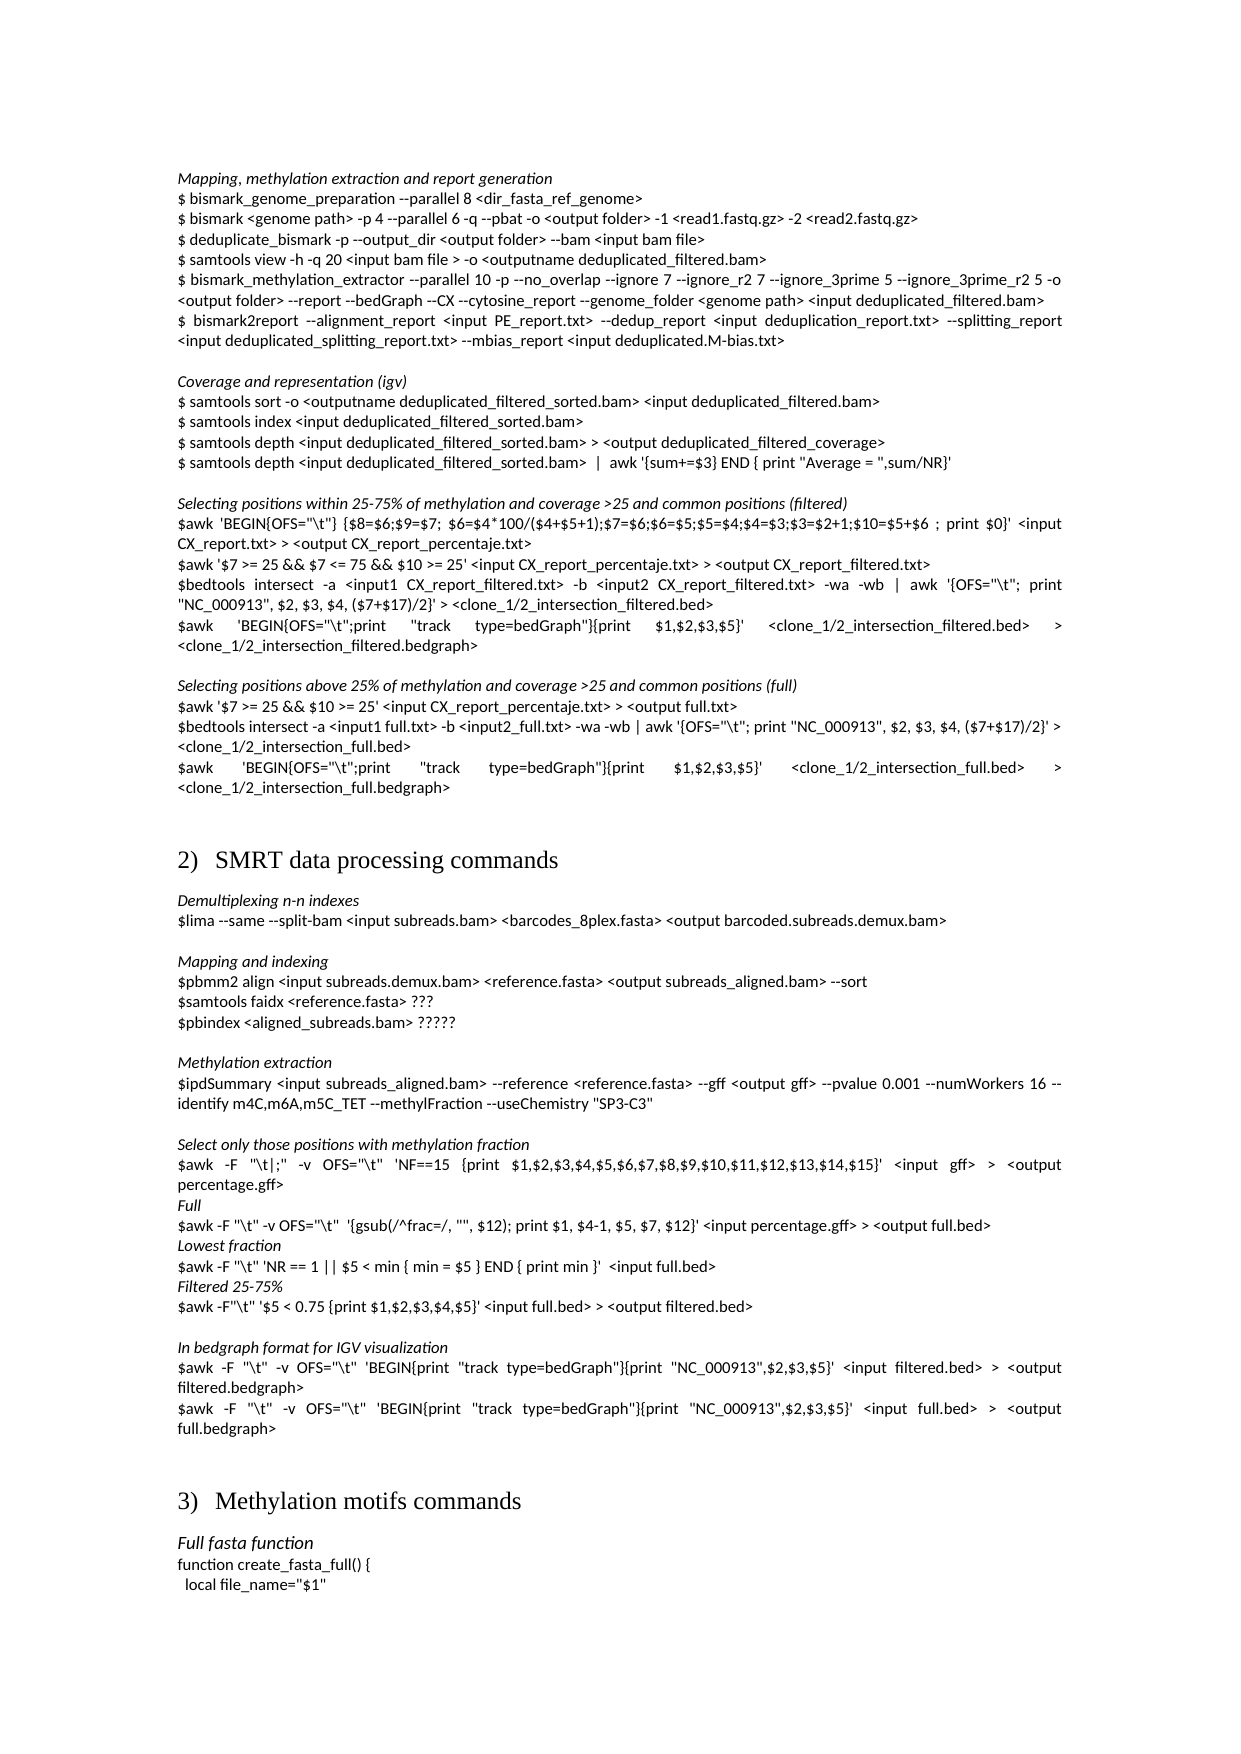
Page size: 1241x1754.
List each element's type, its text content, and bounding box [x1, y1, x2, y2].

text $awk -F "\t" -v OFS="\t" '{gsub(/^frac=/, "", $12); print $1, $4-1, $5, $7, $12}' <input percentage.gff> > <output full.bed> [177, 1215, 1063, 1236]
text $awk 'BEGIN{OFS="\t";print "track type=bedGraph"}{print $1,$2,$3,$5}' <clone_1/2_intersection_full.bed> > <clone_1/2_intersection_full.bedgraph> [177, 757, 1063, 798]
list Methylation motifs commands [177, 1486, 1063, 1514]
text $ samtools sort -o <outputname deduplicated_filtered_sorted.bam> <input deduplicated_filtered.bam> [177, 391, 1063, 412]
text Filtered 25-75% [177, 1276, 1063, 1296]
text $awk 'BEGIN{OFS="\t";print "track type=bedGraph"}{print $1,$2,$3,$5}' <clone_1/2_intersection_filtered.bed> > <clone_1/2_intersection_filtered.bedgraph> [177, 615, 1063, 655]
text $ deduplicate_bismark -p --output_dir <output folder> --bam <input bam file> [177, 229, 1063, 249]
text $lima --same --split-bam <input subreads.bam> <barcodes_8plex.fasta> <output barcoded.subreads.demux.bam> [177, 911, 1063, 931]
text $awk '$7 >= 25 && $7 <= 75 && $10 >= 25' <input CX_report_percentaje.txt> > <output CX_report_filtered.txt> [177, 554, 1063, 574]
text In bedgraph format for IGV visualization [177, 1337, 1063, 1357]
text $awk -F "\t" -v OFS="\t" 'BEGIN{print "track type=bedGraph"}{print "NC_000913",$2,$3,$5}' <input full.bed> > <output full.bedgraph> [177, 1398, 1063, 1439]
text Methylation extraction [177, 1053, 1063, 1073]
text Full [177, 1195, 1063, 1215]
text $ipdSummary <input subreads_aligned.bam> --reference <reference.fasta> --gff <output gff> --pvalue 0.001 --numWorkers 16 --identify m4C,m6A,m5C_TET --methylFraction --useChemistry "SP3-C3" [177, 1073, 1063, 1114]
text $ bismark_genome_preparation --parallel 8 <dir_fasta_ref_genome> [177, 188, 1063, 208]
text $awk 'BEGIN{OFS="\t"} {$8=$6;$9=$7; $6=$4*100/($4+$5+1);$7=$6;$6=$5;$5=$4;$4=$3;$3=$2+1;$10=$5+$6 ; print $0}' <input CX_report.txt> > <output CX_report_percentaje.txt> [177, 513, 1063, 554]
text $ samtools view -h -q 20 <input bam file > -o <outputname deduplicated_filtered.bam> [177, 249, 1063, 269]
text local file_name="$1" [177, 1574, 1063, 1595]
text $ samtools depth <input deduplicated_filtered_sorted.bam> | awk '{sum+=$3} END { print "Average = ",sum/NR}' [177, 452, 1063, 473]
text Select only those positions with methylation fraction [177, 1134, 1063, 1154]
text $ samtools depth <input deduplicated_filtered_sorted.bam> > <output deduplicated_filtered_coverage> [177, 432, 1063, 452]
text $awk '$7 >= 25 && $10 >= 25' <input CX_report_percentaje.txt> > <output full.txt> [177, 696, 1063, 716]
text Selecting positions above 25% of methylation and coverage >25 and common positions (full) [177, 676, 1063, 696]
text Full fasta function [177, 1531, 1063, 1554]
text $ bismark_methylation_extractor --parallel 10 -p --no_overlap --ignore 7 --ignore_r2 7 --ignore_3prime 5 --ignore_3prime_r2 5 -o <output folder> --report --bedGraph --CX --cytosine_report --genome_folder <genome path> <input deduplicated_filtered.bam> [177, 269, 1063, 310]
text $bedtools intersect -a <input1 CX_report_filtered.txt> -b <input2 CX_report_filtered.txt> -wa -wb | awk '{OFS="\t"; print "NC_000913", $2, $3, $4, ($7+$17)/2}' > <clone_1/2_intersection_filtered.bed> [177, 574, 1063, 615]
list SMRT data processing commands [177, 845, 1063, 873]
text $ bismark2report --alignment_report <input PE_report.txt> --dedup_report <input deduplication_report.txt> --splitting_report <input deduplicated_splitting_report.txt> --mbias_report <input deduplicated.M-bias.txt> [177, 310, 1063, 351]
text $awk -F "\t" -v OFS="\t" 'BEGIN{print "track type=bedGraph"}{print "NC_000913",$2,$3,$5}' <input filtered.bed> > <output filtered.bedgraph> [177, 1357, 1063, 1398]
text $awk -F "\t|;" -v OFS="\t" 'NF==15 {print $1,$2,$3,$4,$5,$6,$7,$8,$9,$10,$11,$12,$13,$14,$15}' <input gff> > <output percentage.gff> [177, 1154, 1063, 1195]
text $bedtools intersect -a <input1 full.txt> -b <input2_full.txt> -wa -wb | awk '{OFS="\t"; print "NC_000913", $2, $3, $4, ($7+$17)/2}' > <clone_1/2_intersection_full.bed> [177, 716, 1063, 757]
text $pbmm2 align <input subreads.demux.bam> <reference.fasta> <output subreads_aligned.bam> --sort [177, 971, 1063, 992]
text Coverage and representation (igv) [177, 371, 1063, 391]
text Lowest fraction [177, 1236, 1063, 1256]
text Mapping and indexing [177, 951, 1063, 971]
text Selecting positions within 25-75% of methylation and coverage >25 and common positions (filtered) [177, 493, 1063, 513]
text $ bismark <genome path> -p 4 --parallel 6 -q --pbat -o <output folder> -1 <read1.fastq.gz> -2 <read2.fastq.gz> [177, 208, 1063, 229]
text $samtools faidx <reference.fasta> ??? [177, 992, 1063, 1012]
text Mapping, methylation extraction and report generation [177, 168, 1063, 188]
text $ samtools index <input deduplicated_filtered_sorted.bam> [177, 412, 1063, 432]
text $awk -F "\t" 'NR == 1 || $5 < min { min = $5 } END { print min }' <input full.bed> [177, 1256, 1063, 1276]
text $pbindex <aligned_subreads.bam> ????? [177, 1012, 1063, 1032]
text $awk -F"\t" '$5 < 0.75 {print $1,$2,$3,$4,$5}' <input full.bed> > <output filtered.bed> [177, 1296, 1063, 1317]
text function create_fasta_full() { [177, 1554, 1063, 1574]
text Demultiplexing n-n indexes [177, 890, 1063, 911]
